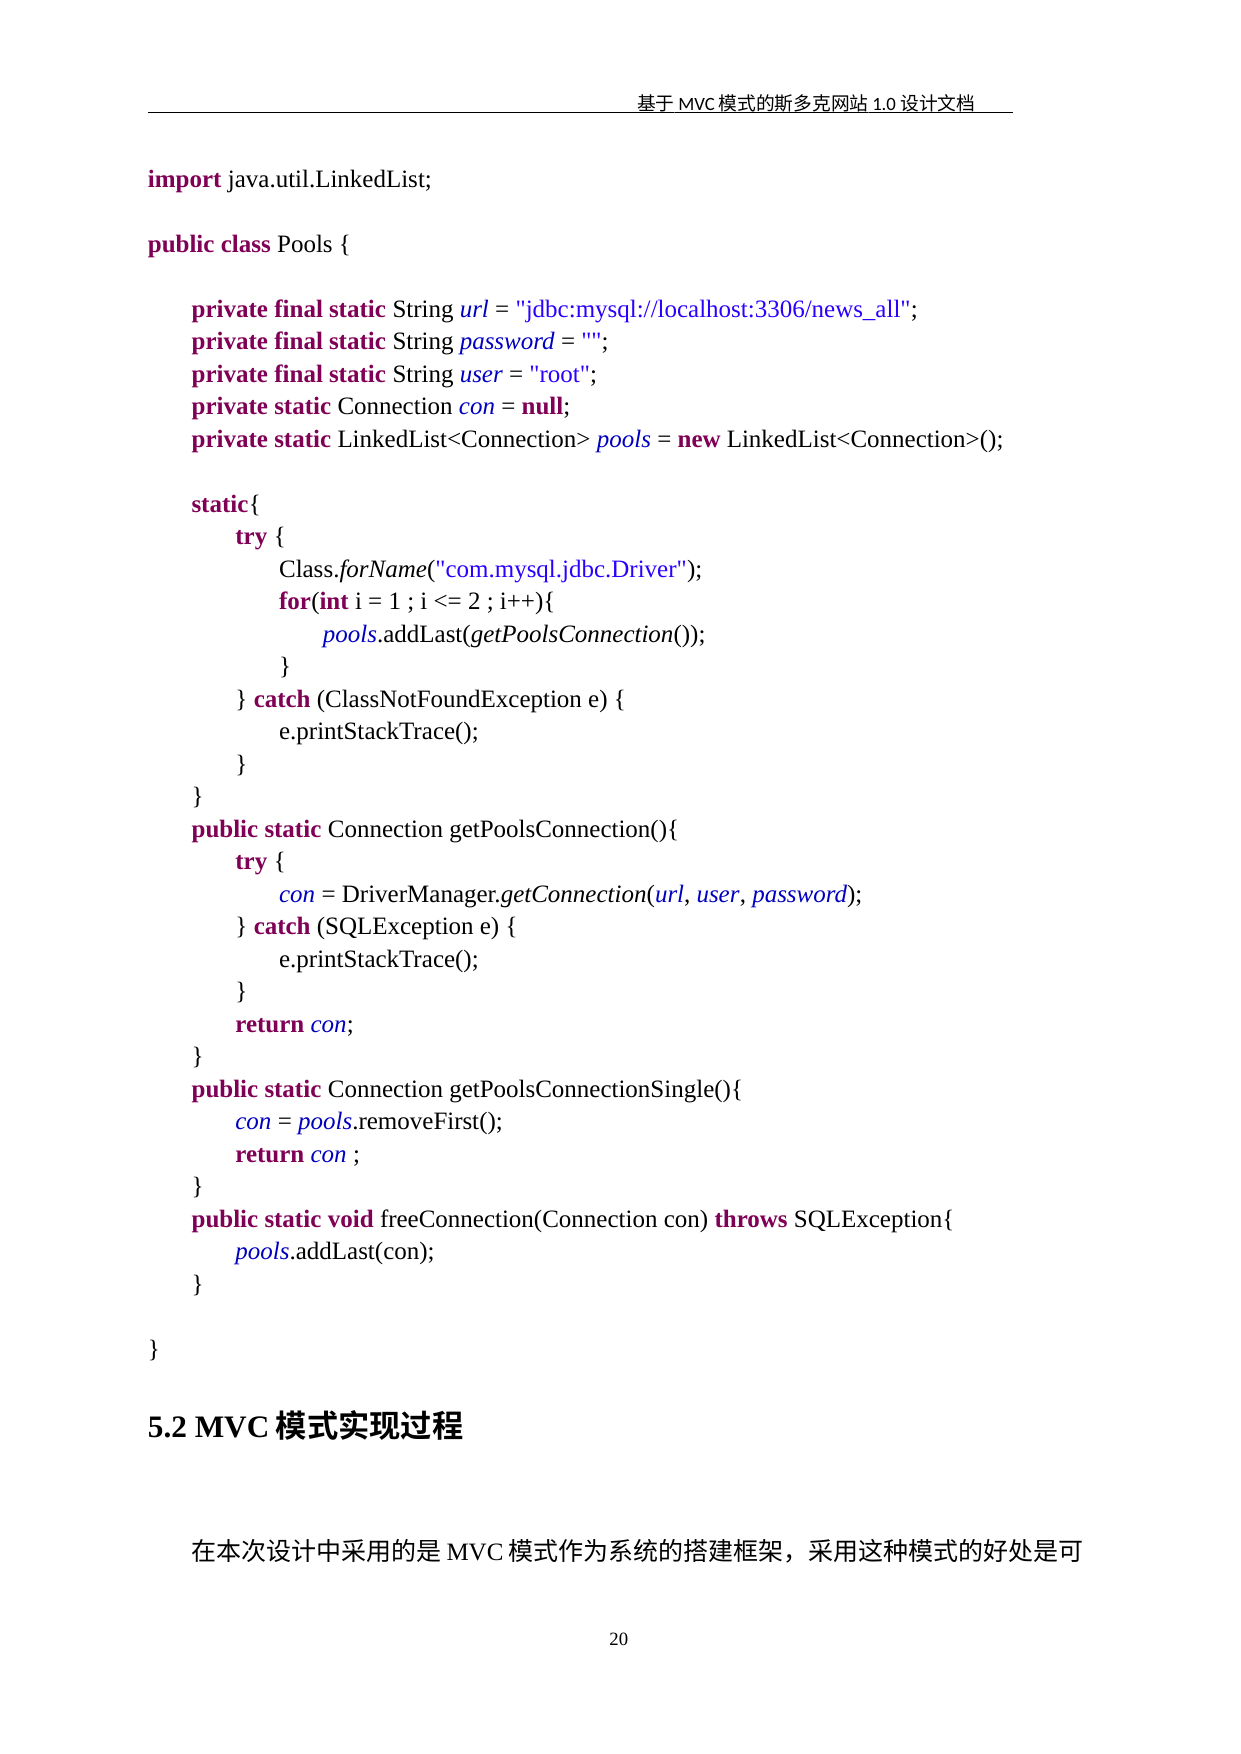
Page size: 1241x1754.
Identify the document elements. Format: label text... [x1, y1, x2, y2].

text return con; [148, 1007, 1092, 1039]
text } [148, 649, 1092, 682]
text try { [148, 844, 1092, 877]
text con = pools.removeFirst(); [148, 1104, 1092, 1137]
text } [148, 1267, 1092, 1299]
text } [148, 974, 1092, 1007]
text public static Connection getPoolsConnection(){ [148, 812, 1092, 844]
text con = DriverManager.getConnection(url, user, password); [148, 877, 1092, 909]
text try { [148, 519, 1092, 552]
text } [148, 747, 1092, 779]
text private static LinkedList<Connection> pools = new LinkedList<Connection>(); [148, 422, 1092, 454]
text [148, 1517, 1092, 1582]
text private static Connection con = null; [148, 389, 1092, 422]
text } [148, 1039, 1092, 1072]
subtitle 5.2 MVC模式实现过程 [148, 1392, 1092, 1457]
text for(int i = 1 ; i <= 2 ; i++){ [148, 584, 1092, 617]
text public static Connection getPoolsConnectionSingle(){ [148, 1072, 1092, 1104]
text } catch (SQLException e) { [148, 909, 1092, 942]
text return con ; [148, 1137, 1092, 1169]
text } [148, 1332, 1092, 1364]
text e.printStackTrace(); [148, 714, 1092, 747]
text import java.util.LinkedList; [148, 162, 1092, 194]
text } [148, 779, 1092, 812]
text pools.addLast(getPoolsConnection()); [148, 617, 1092, 649]
text } [148, 1169, 1092, 1202]
text } catch (ClassNotFoundException e) { [148, 682, 1092, 714]
text private final static String url = "jdbc:mysql://localhost:3306/news_all"; [148, 292, 1092, 324]
text public class Pools { [148, 227, 1092, 259]
text static{ [148, 487, 1092, 519]
text public static void freeConnection(Connection con) throws SQLException{ [148, 1202, 1092, 1234]
text e.printStackTrace(); [148, 942, 1092, 974]
text private final static String user = "root"; [148, 357, 1092, 389]
text private final static String password = ""; [148, 324, 1092, 357]
text Class.forName("com.mysql.jdbc.Driver"); [148, 552, 1092, 584]
text pools.addLast(con); [148, 1234, 1092, 1267]
